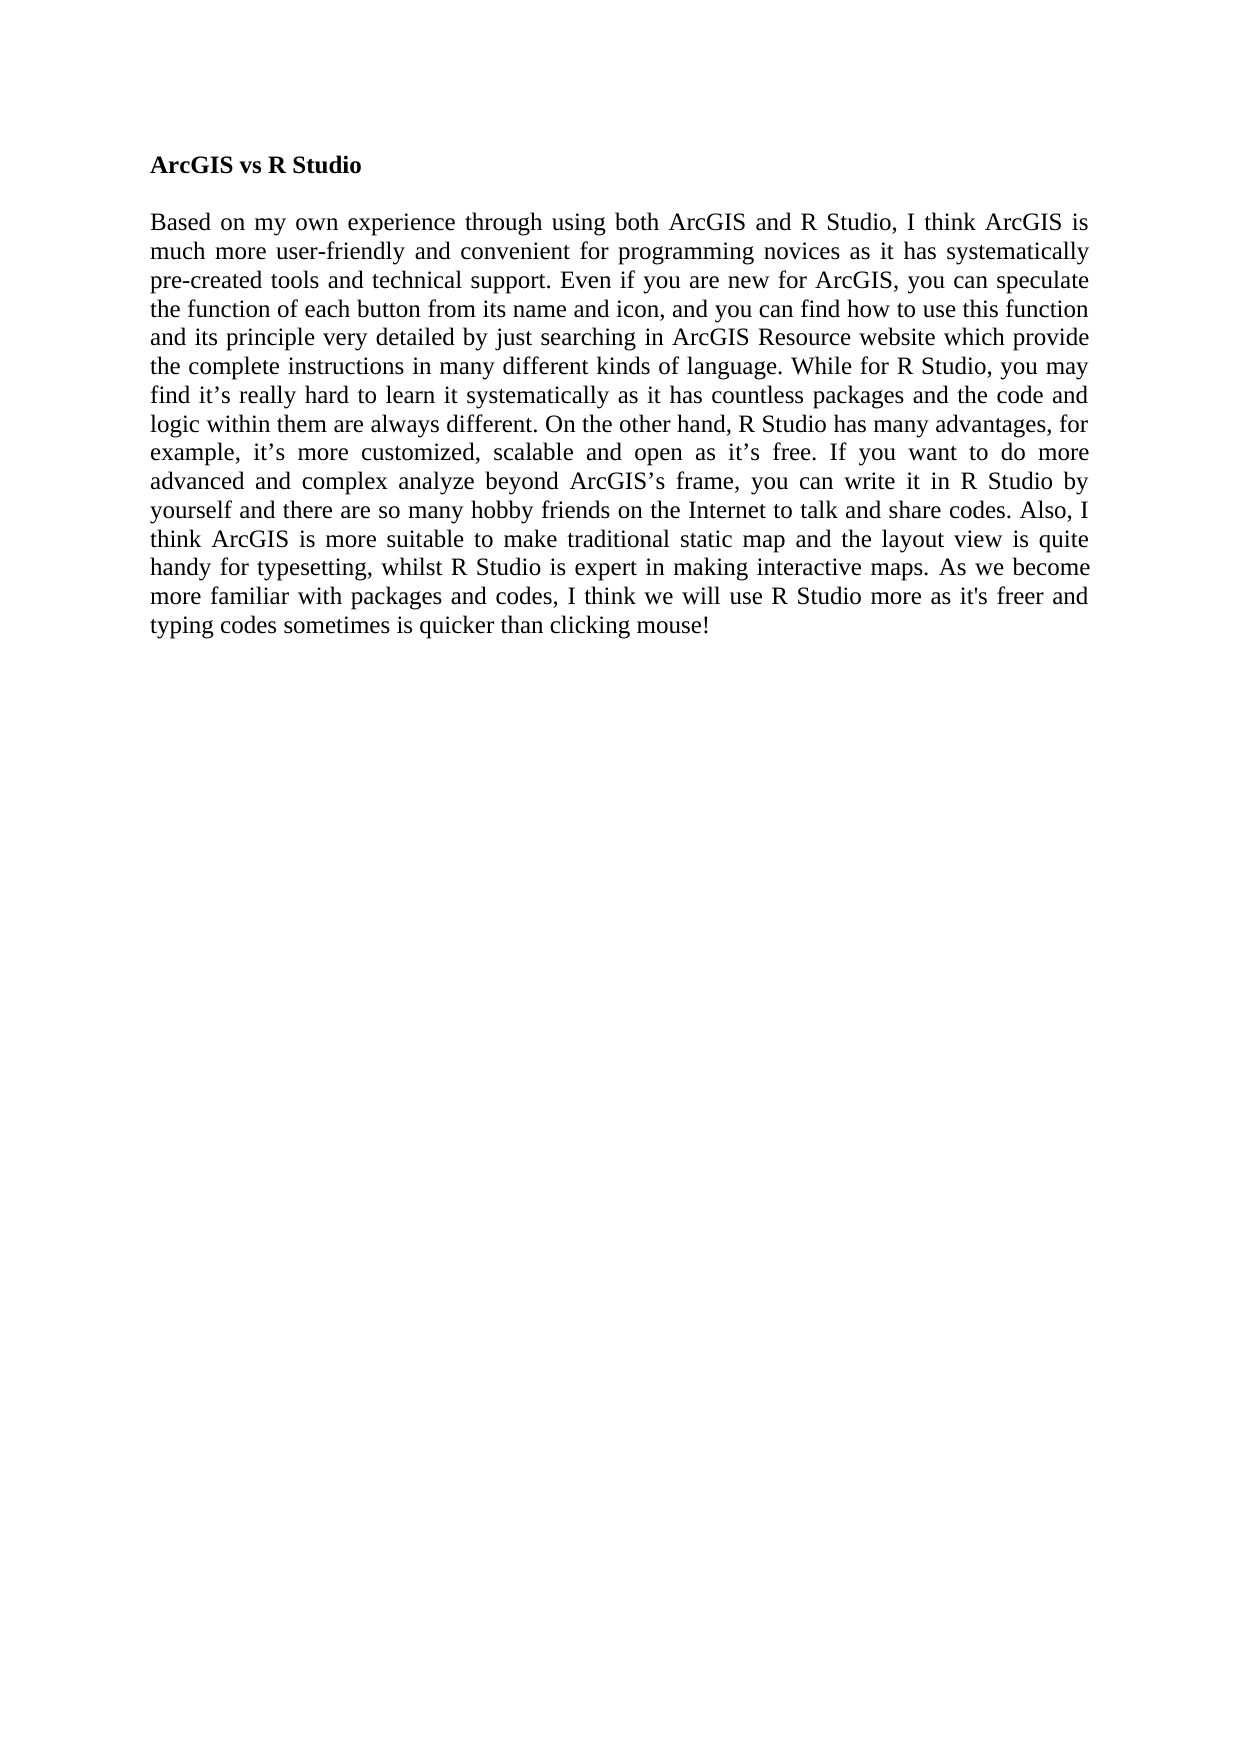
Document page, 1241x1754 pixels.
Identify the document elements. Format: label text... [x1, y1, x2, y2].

text Based on my own experience through using both ArcGIS and R Studio, I think ArcGIS is much more user-friendly and convenient for programming novices as it has systematically pre-created tools and technical support. Even if you are new for ArcGIS, you can speculate the function of each button from its name and icon, and you can find how to use this function and its principle very detailed by just searching in ArcGIS Resource website which provide the complete instructions in many different kinds of language. While for R Studio, you may find it’s really hard to learn it systematically as it has countless packages and the code and logic within them are always different. On the other hand, R Studio has many advantages, for example, it’s more customized, scalable and open as it’s free. If you want to do more advanced and complex analyze beyond ArcGIS’s frame, you can write it in R Studio by yourself and there are so many hobby friends on the Internet to talk and share codes. Also, I think ArcGIS is more suitable to make traditional static map and the layout view is quite handy for typesetting, whilst R Studio is expert in making interactive maps. As we become more familiar with packages and codes, I think we will use R Studio more as it's freer and typing codes sometimes is quicker than clicking mouse! [150, 207, 1090, 639]
text ArcGIS vs R Studio [150, 150, 1090, 179]
